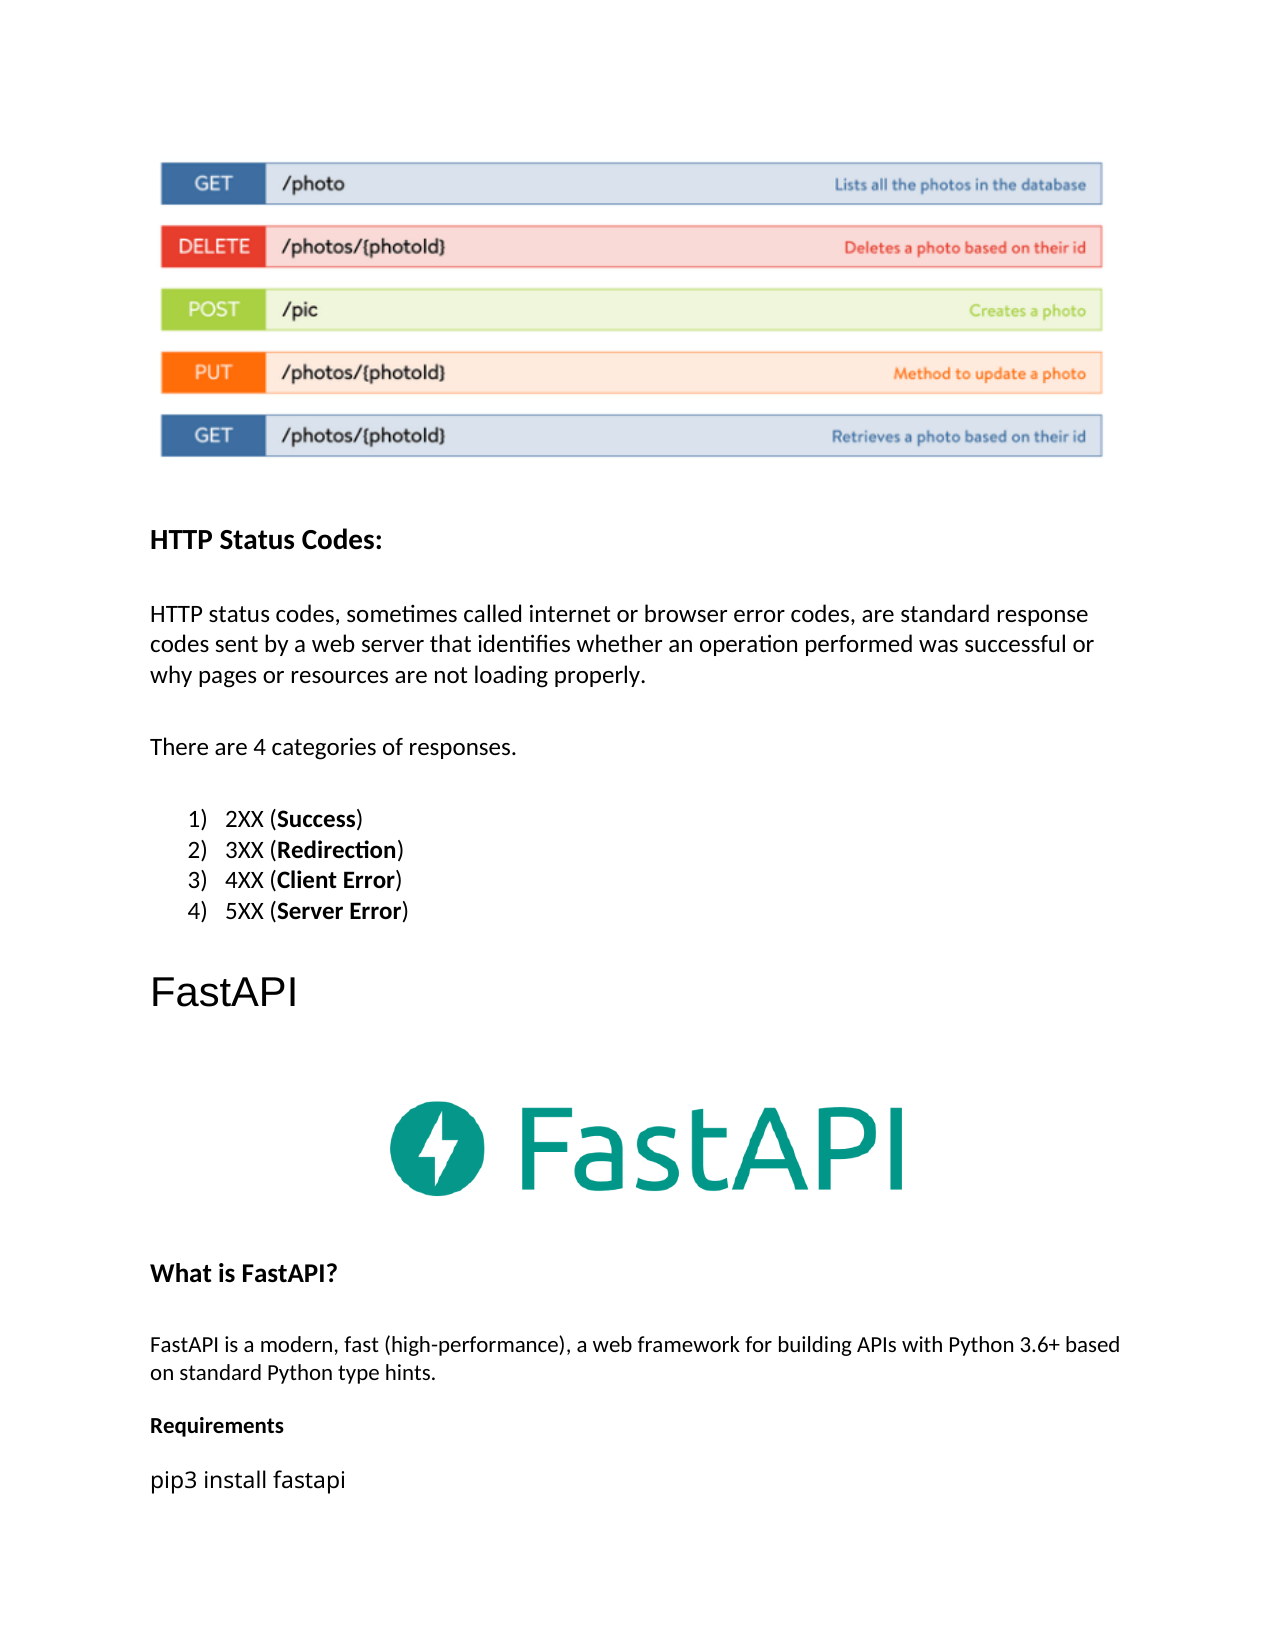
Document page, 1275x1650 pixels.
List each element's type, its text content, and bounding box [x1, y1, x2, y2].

picture [365, 1056, 920, 1214]
list 5XX (Server Error) [187, 895, 1134, 926]
text HTTP Status Codes: [150, 521, 1134, 556]
picture [150, 150, 1125, 480]
text What is FastAPI? [150, 1256, 1134, 1289]
text pip3 install fastapi [150, 1464, 1134, 1496]
text HTTP status codes, sometimes called internet or browser error codes, are standard response codes sent by a web server that identifies whether an operation performed was successful or why pages or resources are not loading properly. [150, 598, 1134, 690]
text FastAPI is a modern, fast (high-performance), a web framework for building APIs with Python 3.6+ based on standard Python type hints. [150, 1330, 1134, 1386]
text There are 4 categories of responses. [150, 731, 1134, 762]
text Requirements [150, 1411, 1134, 1439]
list 4XX (Client Error) [187, 864, 1134, 895]
subtitle FastAPI [150, 967, 1134, 1015]
list 3XX (Redirection) [187, 834, 1134, 864]
list 2XX (Success) [187, 803, 1134, 834]
